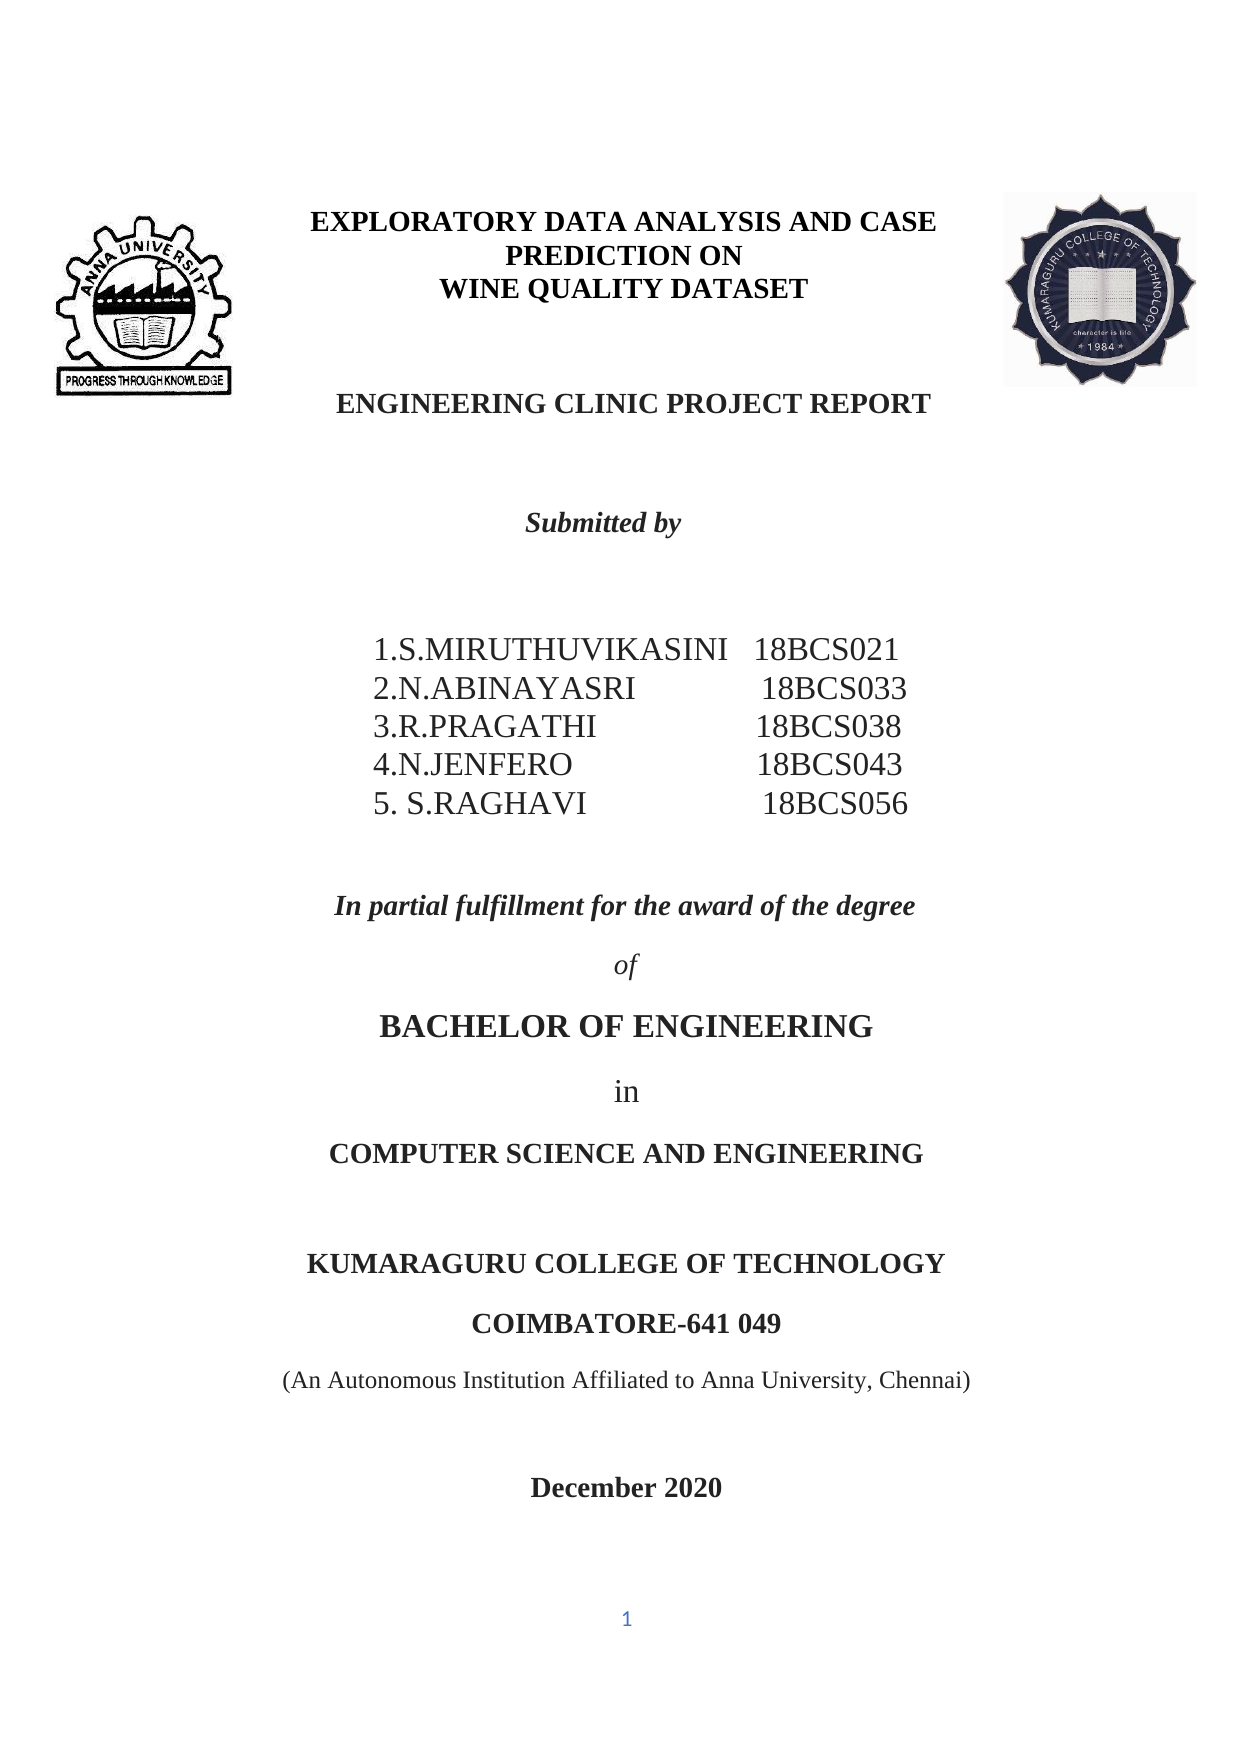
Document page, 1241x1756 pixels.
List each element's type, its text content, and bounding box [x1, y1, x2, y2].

picture [39, 199, 245, 417]
text (An Autonomous Institution Affiliated to Anna University, Chennai) [139, 1365, 1113, 1394]
text 1.S.MIRUTHUVIKASINI 18BCS021 [139, 629, 1113, 668]
text In partial fulfillment for the award of the degree [139, 888, 1113, 921]
text KUMARAGURU COLLEGE OF TECHNOLOGY [139, 1247, 1113, 1280]
text December 2020 [139, 1470, 1113, 1504]
text WINE QUALITY DATASET [245, 272, 1003, 305]
picture [1003, 192, 1198, 387]
text COIMBATORE-641 049 [139, 1306, 1113, 1339]
text COMPUTER SCIENCE AND ENGINEERING [139, 1136, 1113, 1170]
text of [139, 947, 1113, 981]
text 5. S.RAGHAVI 18BCS056 [139, 783, 1113, 821]
text EXPLORATORY DATA ANALYSIS AND CASE PREDICTION ON [245, 204, 1003, 272]
text ENGINEERING CLINIC PROJECT REPORT [139, 387, 1113, 420]
text Submitted by [289, 505, 1113, 539]
text BACHELOR OF ENGINEERING [139, 1006, 1113, 1045]
text 2.N.ABINAYASRI 18BCS033 [139, 668, 1113, 706]
text 4.N.JENFERO 18BCS043 [139, 744, 1113, 783]
text 3.R.PRAGATHI 18BCS038 [139, 706, 1113, 744]
text in [139, 1071, 1113, 1109]
